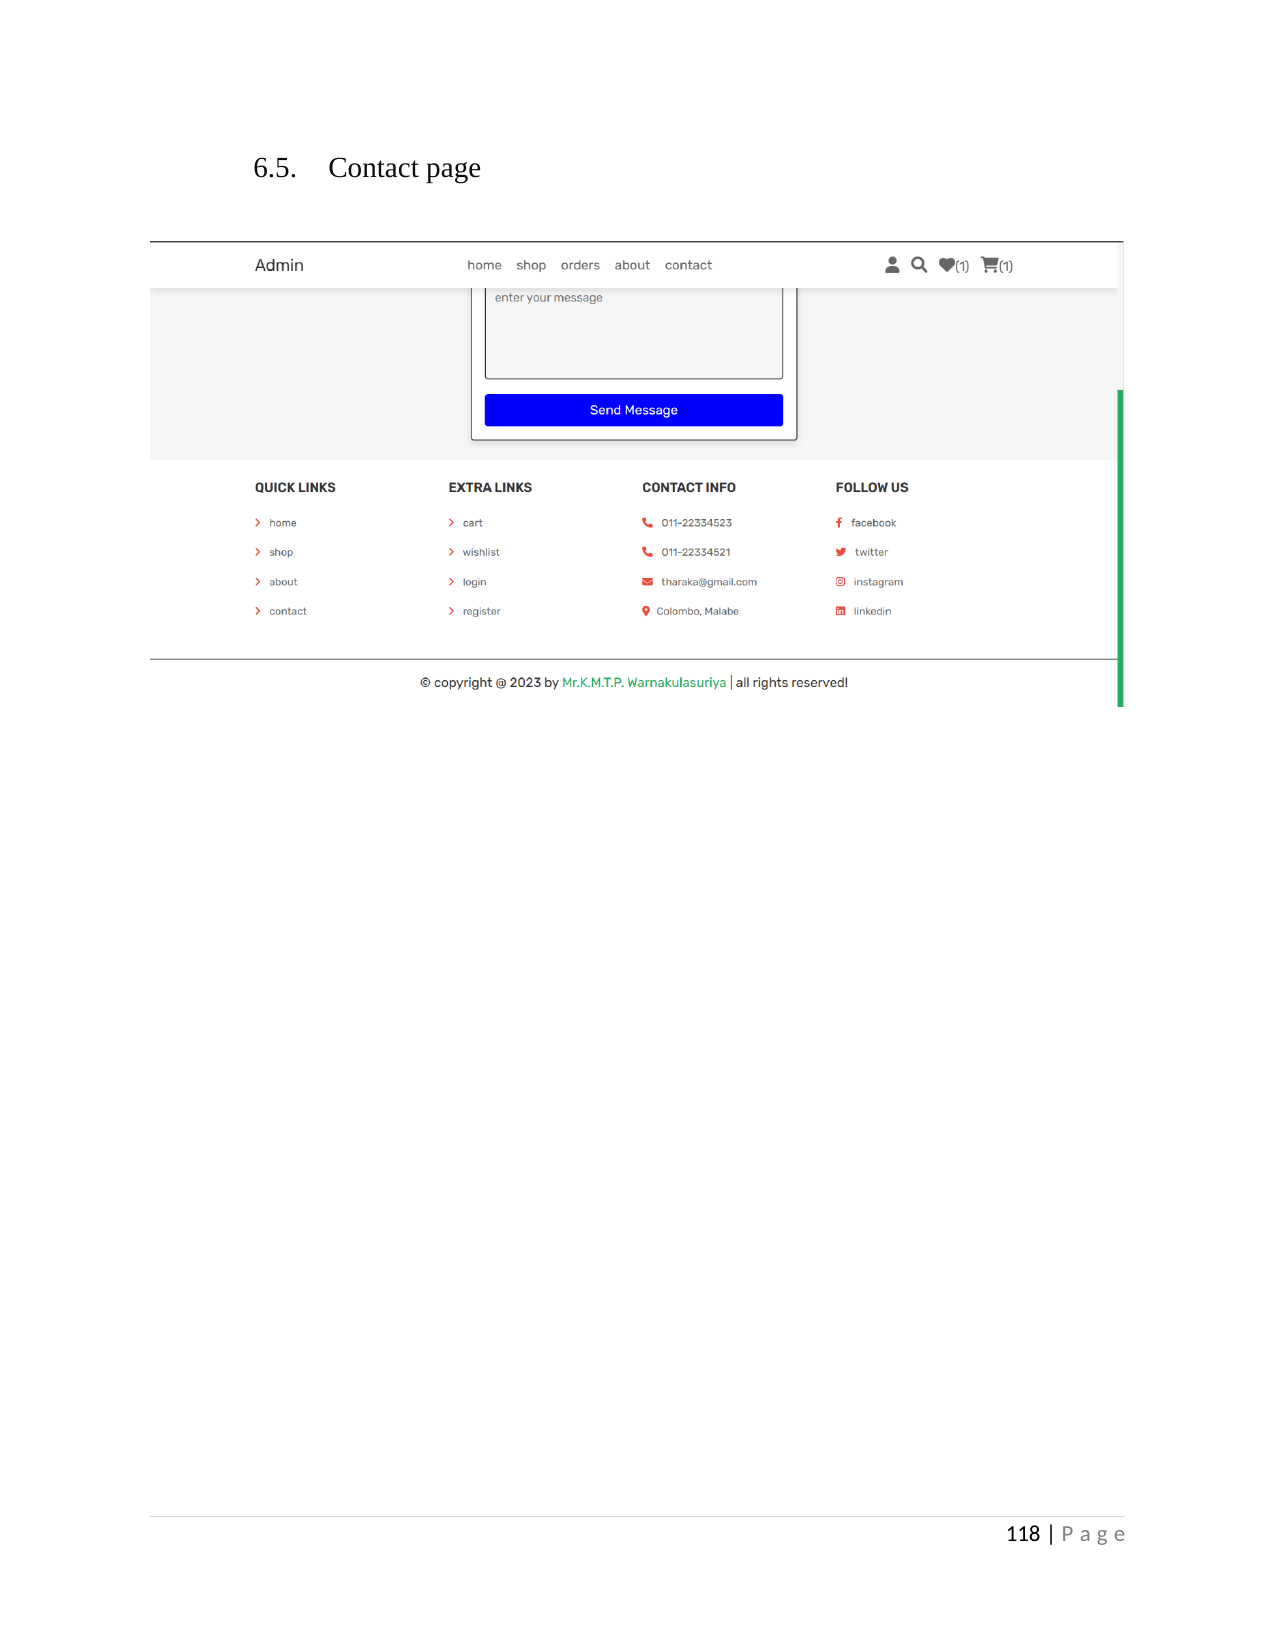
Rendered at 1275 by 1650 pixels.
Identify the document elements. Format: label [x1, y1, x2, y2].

picture [150, 241, 1124, 707]
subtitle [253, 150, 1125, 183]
